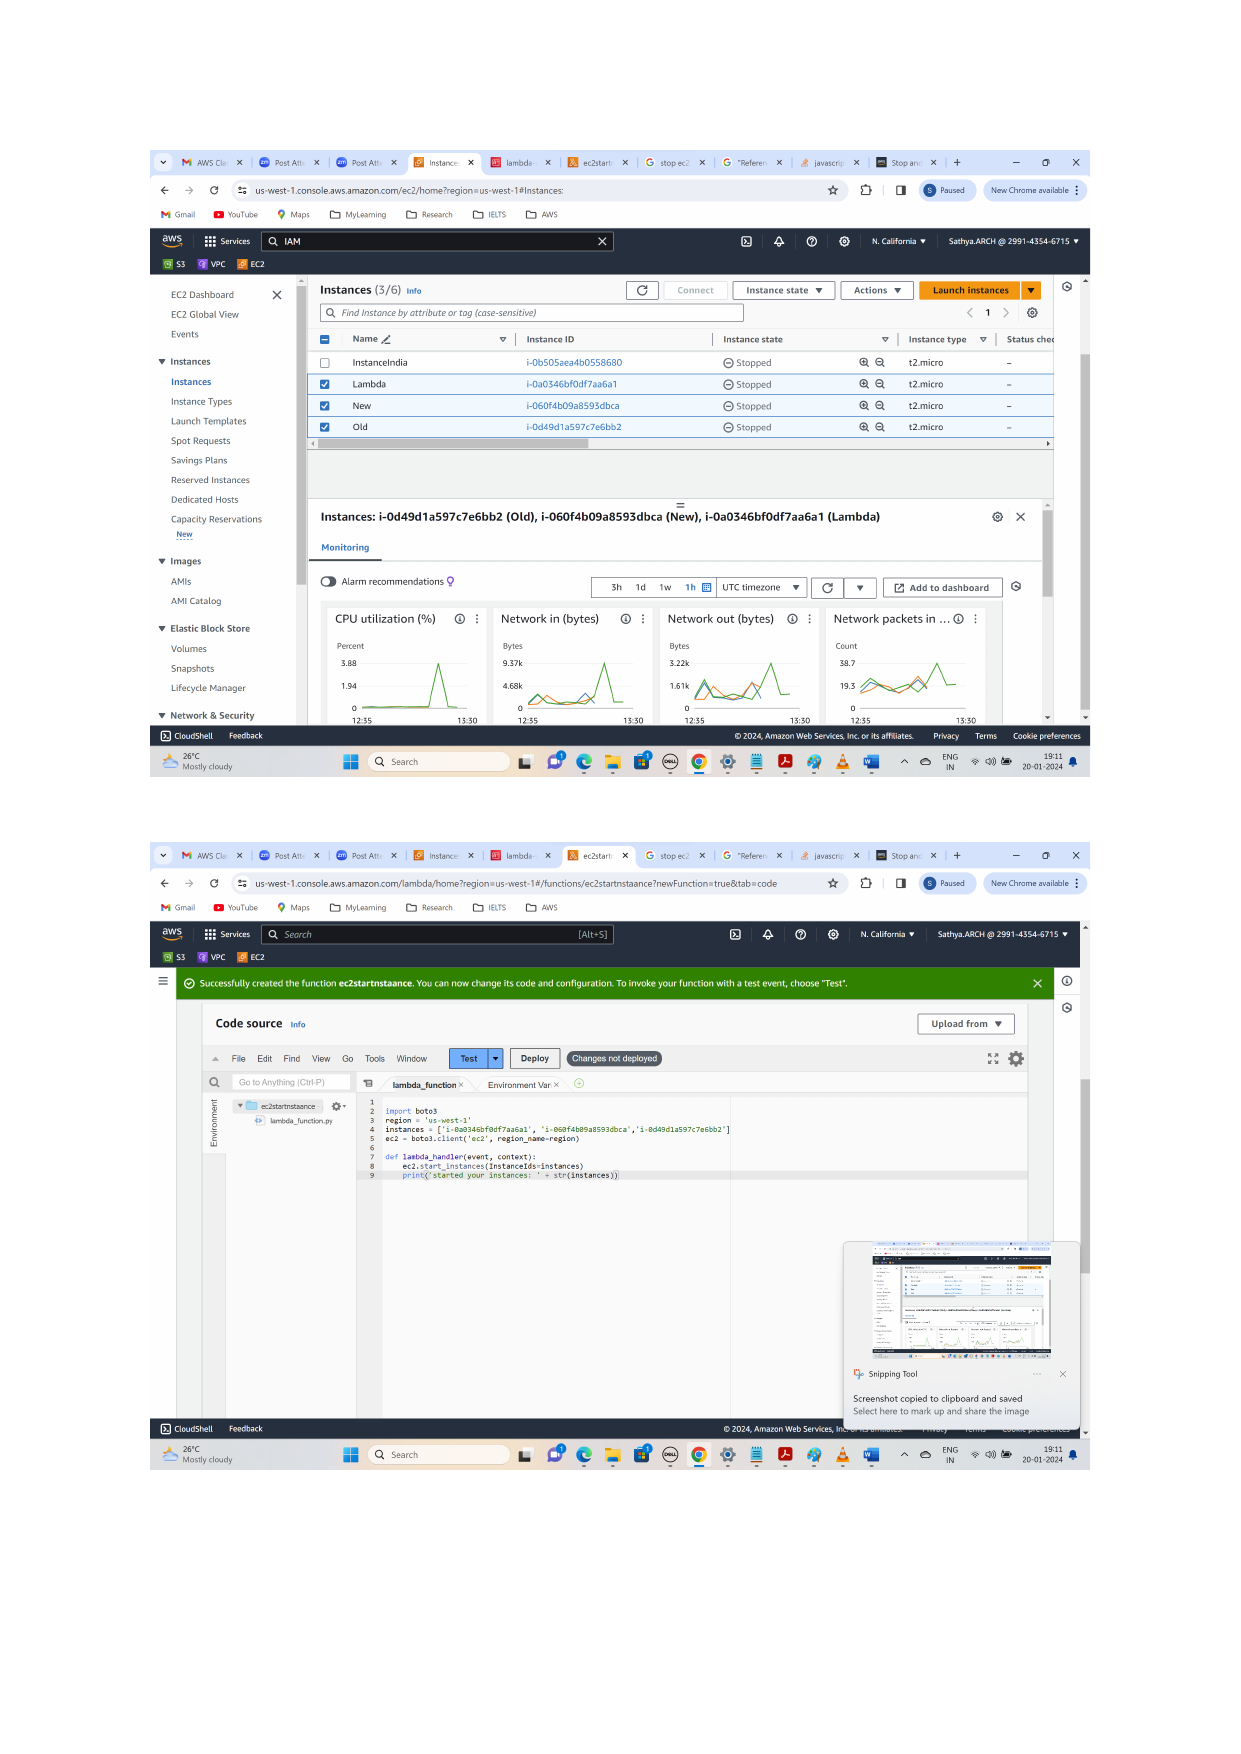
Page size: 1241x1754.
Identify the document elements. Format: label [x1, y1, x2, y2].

picture [150, 150, 1091, 777]
picture [150, 842, 1091, 1470]
